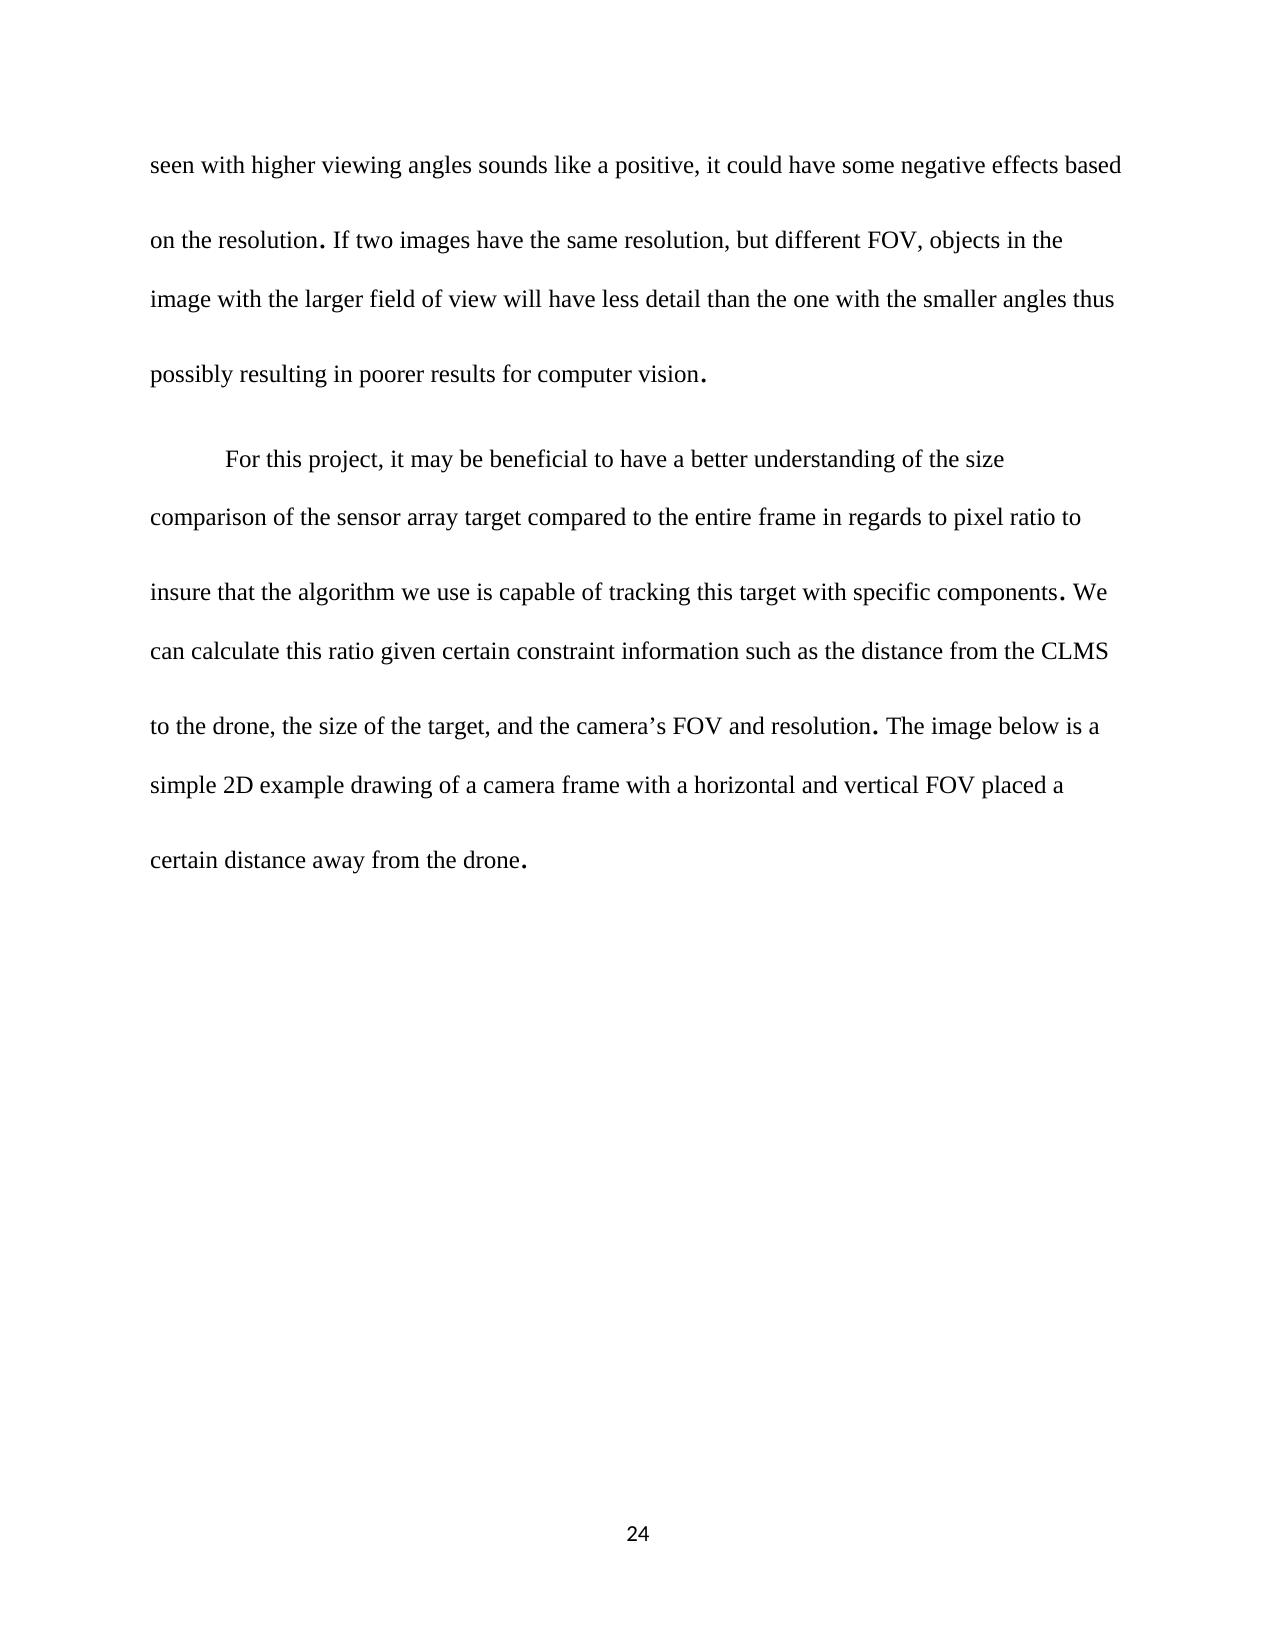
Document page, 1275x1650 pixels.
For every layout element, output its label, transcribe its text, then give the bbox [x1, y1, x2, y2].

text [150, 150, 1125, 389]
text For this project, it may be beneficial to have a better understanding of the size comparison of the sensor array target compared to the entire frame in regards to pixel ratio to insure that the algorithm we use is capable of tracking this target with specific components. We can calculate this ratio given certain constraint information such as the distance from the CLMS to the drone, the size of the target, and the camera’s FOV and resolution. The image below is a simple 2D example drawing of a camera frame with a horizontal and vertical FOV placed a certain distance away from the drone. [150, 444, 1125, 876]
